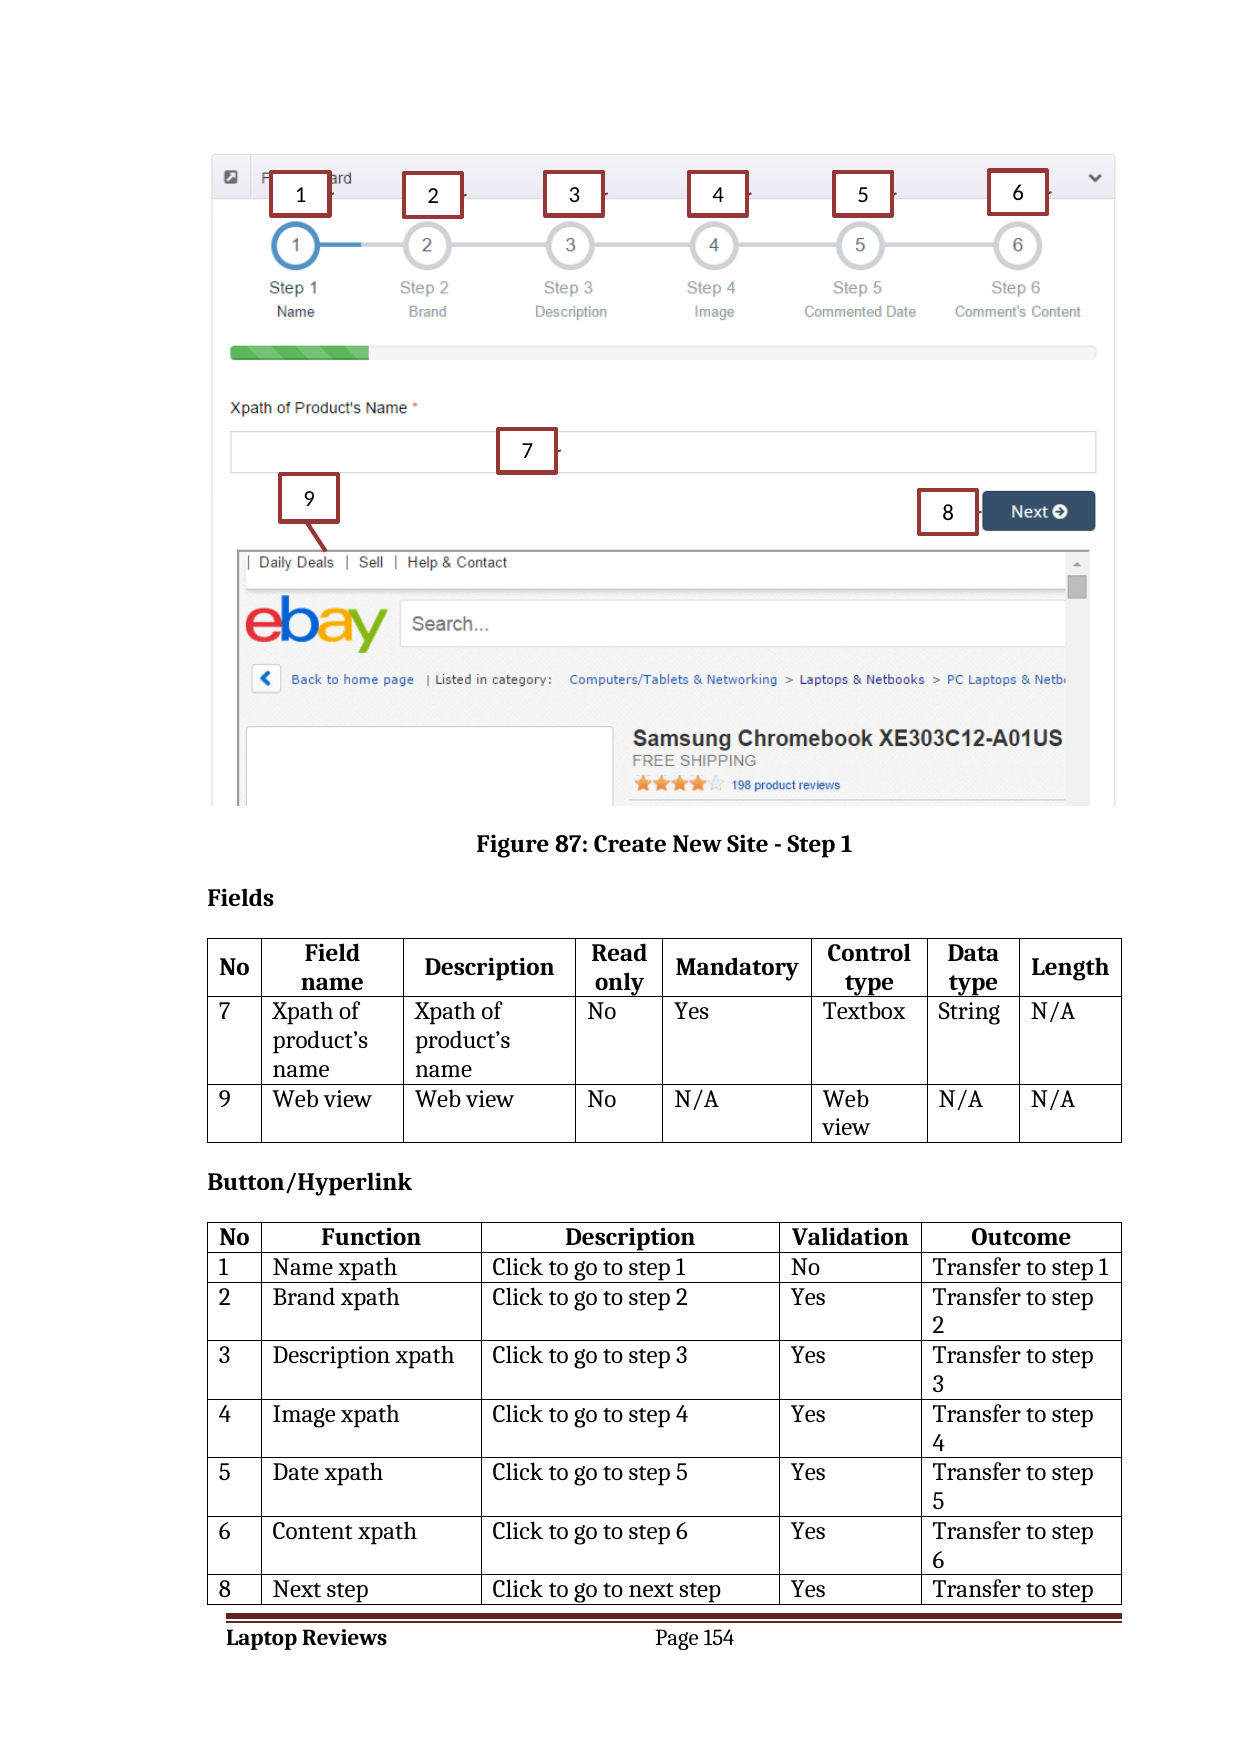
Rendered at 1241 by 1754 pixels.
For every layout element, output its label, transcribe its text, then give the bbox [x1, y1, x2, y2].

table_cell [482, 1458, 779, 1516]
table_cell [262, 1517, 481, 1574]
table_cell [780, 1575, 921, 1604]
picture [207, 147, 1122, 806]
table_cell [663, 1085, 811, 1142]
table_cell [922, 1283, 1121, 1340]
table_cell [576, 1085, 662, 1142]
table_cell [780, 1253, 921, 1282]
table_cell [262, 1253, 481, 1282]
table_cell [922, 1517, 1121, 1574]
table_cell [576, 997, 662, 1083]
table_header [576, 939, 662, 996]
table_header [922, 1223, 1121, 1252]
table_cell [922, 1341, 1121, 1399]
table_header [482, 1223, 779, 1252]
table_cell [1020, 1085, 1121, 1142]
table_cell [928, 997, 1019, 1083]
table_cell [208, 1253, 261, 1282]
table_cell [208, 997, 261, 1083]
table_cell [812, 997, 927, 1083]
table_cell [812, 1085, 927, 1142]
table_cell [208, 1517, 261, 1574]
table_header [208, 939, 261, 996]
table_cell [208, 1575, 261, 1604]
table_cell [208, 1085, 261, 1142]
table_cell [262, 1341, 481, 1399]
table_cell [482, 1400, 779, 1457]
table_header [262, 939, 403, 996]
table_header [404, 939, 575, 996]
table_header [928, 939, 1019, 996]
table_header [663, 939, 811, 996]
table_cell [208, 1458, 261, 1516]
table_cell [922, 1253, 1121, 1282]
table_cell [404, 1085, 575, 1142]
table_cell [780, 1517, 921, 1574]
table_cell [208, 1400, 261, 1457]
text Fields [207, 884, 1122, 913]
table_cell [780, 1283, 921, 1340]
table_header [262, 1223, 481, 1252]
text Button/Hyperlink [207, 1168, 1122, 1197]
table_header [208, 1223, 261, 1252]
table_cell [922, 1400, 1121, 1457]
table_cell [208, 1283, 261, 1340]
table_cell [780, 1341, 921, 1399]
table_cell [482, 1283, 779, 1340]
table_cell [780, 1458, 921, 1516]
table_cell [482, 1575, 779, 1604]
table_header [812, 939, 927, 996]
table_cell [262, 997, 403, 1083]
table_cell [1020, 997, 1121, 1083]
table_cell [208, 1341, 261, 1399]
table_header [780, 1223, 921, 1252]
text Figure 87: Create New Site - Step 1 [207, 830, 1122, 859]
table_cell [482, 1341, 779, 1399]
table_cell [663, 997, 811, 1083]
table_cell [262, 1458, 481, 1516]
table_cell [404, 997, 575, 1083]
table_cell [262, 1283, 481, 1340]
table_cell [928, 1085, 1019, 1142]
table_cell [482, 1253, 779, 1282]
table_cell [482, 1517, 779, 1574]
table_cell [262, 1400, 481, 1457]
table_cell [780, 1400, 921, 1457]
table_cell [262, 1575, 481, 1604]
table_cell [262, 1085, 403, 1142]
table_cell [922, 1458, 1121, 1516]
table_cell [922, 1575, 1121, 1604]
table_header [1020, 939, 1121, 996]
